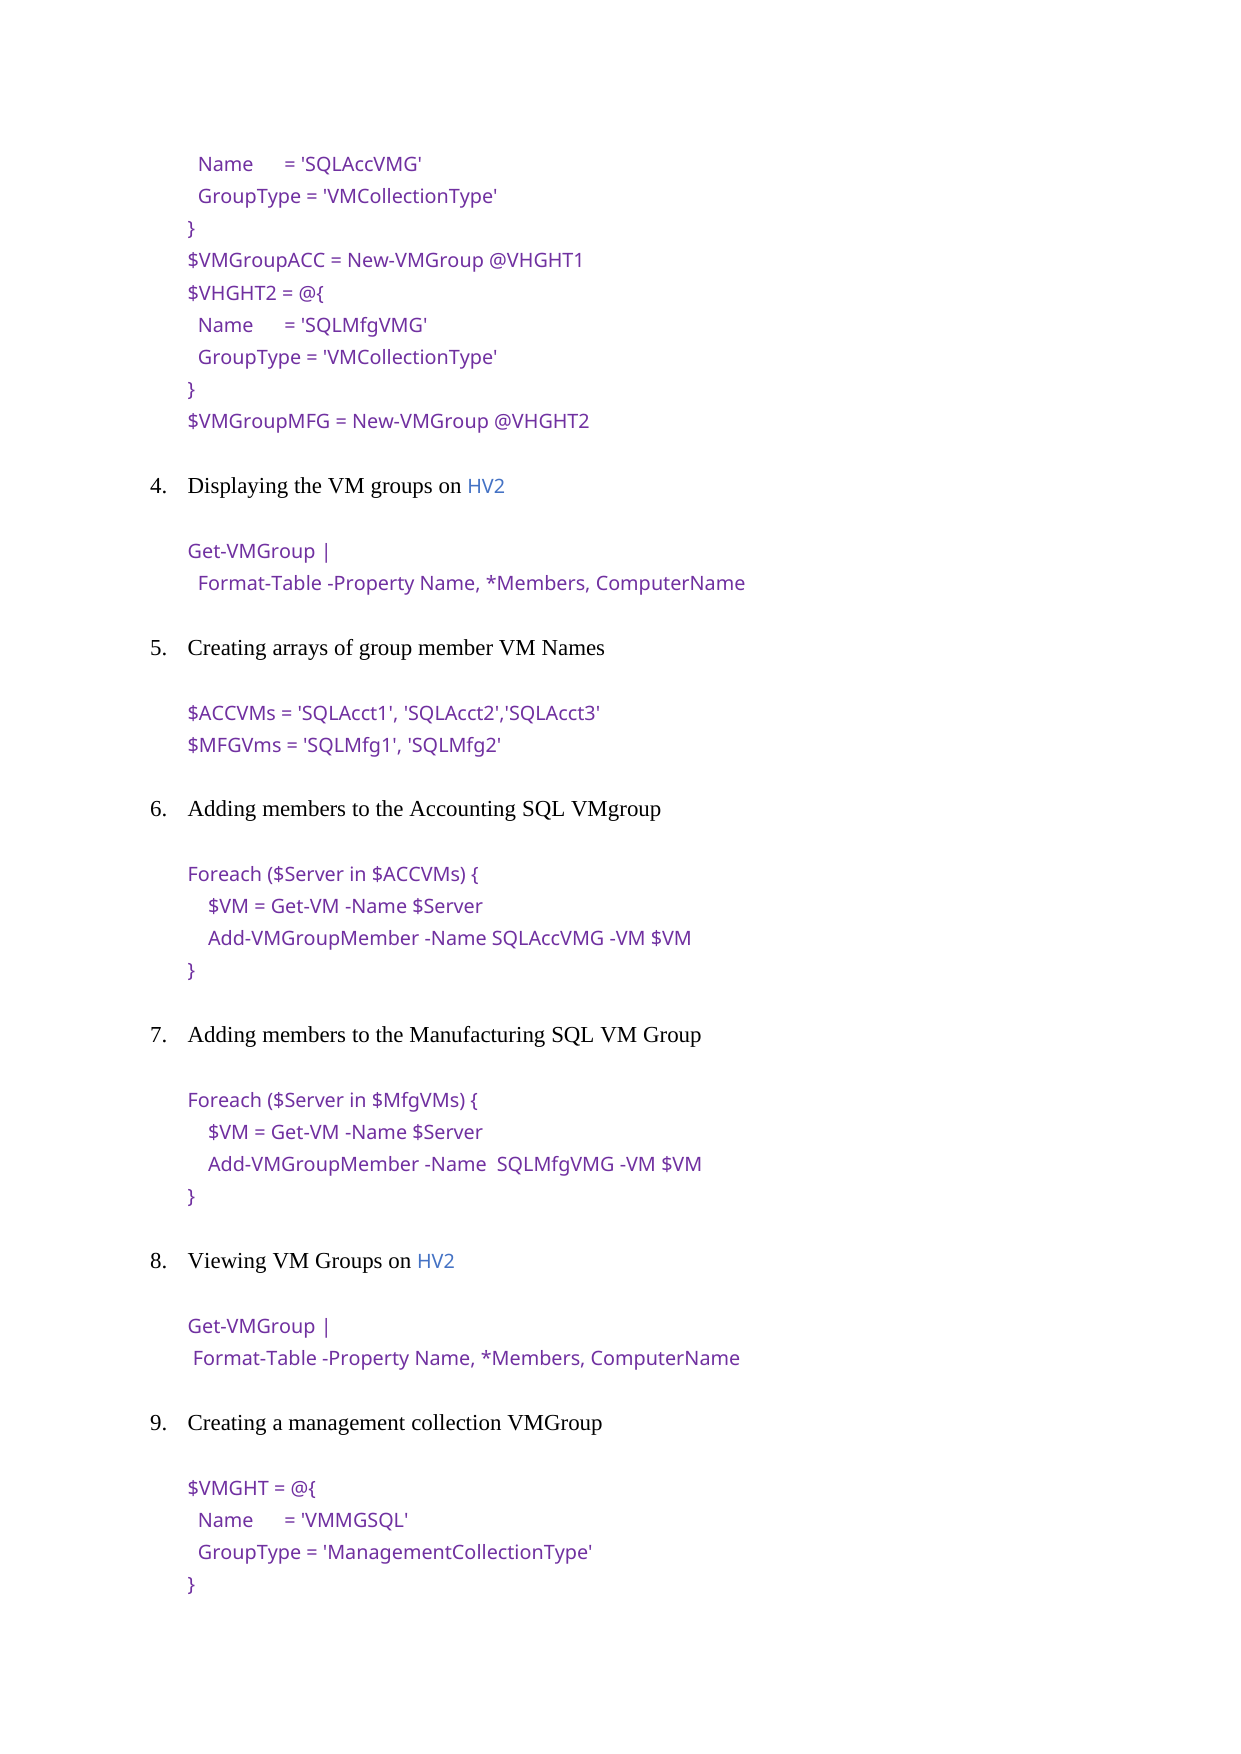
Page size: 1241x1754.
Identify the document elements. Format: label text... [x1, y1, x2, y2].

text $VMGHT = @{ [187, 1474, 1090, 1501]
text } [187, 375, 1090, 402]
text $VMGroupMFG = New-VMGroup @VHGHT2 [187, 407, 1090, 434]
text Add-VMGroupMember -Name SQLAccVMG -VM $VM [187, 924, 1090, 952]
text Get-VMGroup | [187, 1312, 1090, 1339]
text Viewing VM Groups on HV2 [150, 1247, 1053, 1274]
text GroupType = 'VMCollectionType' [187, 182, 1090, 209]
text } [187, 957, 1090, 984]
text Creating arrays of group member VM Names [150, 634, 1053, 660]
text Format-Table -Property Name, *Members, ComputerName [187, 1345, 1090, 1372]
text $VM = Get-VM -Name $Server [187, 892, 1090, 919]
text $VM = Get-VM -Name $Server [187, 1118, 1090, 1145]
text Foreach ($Server in $ACCVMs) { [187, 860, 1090, 887]
text Displaying the VM groups on HV2 [150, 472, 1053, 499]
text Add-VMGroupMember -Name SQLMfgVMG -VM $VM [187, 1150, 1090, 1177]
text Get-VMGroup | [187, 537, 1090, 564]
text } [187, 1182, 1090, 1209]
text $VHGHT2 = @{ [187, 279, 1090, 306]
text } [187, 1570, 1090, 1597]
text GroupType = 'VMCollectionType' [187, 343, 1090, 370]
text $MFGVms = 'SQLMfg1', 'SQLMfg2' [187, 731, 1090, 758]
text $VMGroupACC = New-VMGroup @VHGHT1 [187, 247, 1090, 273]
text Name = 'VMMGSQL' [187, 1506, 1090, 1533]
text $ACCVMs = 'SQLAcct1', 'SQLAcct2','SQLAcct3' [187, 699, 1090, 726]
text Adding members to the Accounting SQL VMgroup [150, 795, 1053, 822]
text Name = 'SQLMfgVMG' [187, 311, 1090, 338]
text Adding members to the Manufacturing SQL VM Group [150, 1021, 1053, 1047]
text } [187, 214, 1090, 241]
text Format-Table -Property Name, *Members, ComputerName [187, 570, 1090, 597]
text Creating a management collection VMGroup [150, 1409, 1053, 1435]
text Foreach ($Server in $MfgVMs) { [187, 1086, 1090, 1113]
text Name = 'SQLAccVMG' [187, 150, 1090, 177]
text GroupType = 'ManagementCollectionType' [187, 1538, 1090, 1565]
